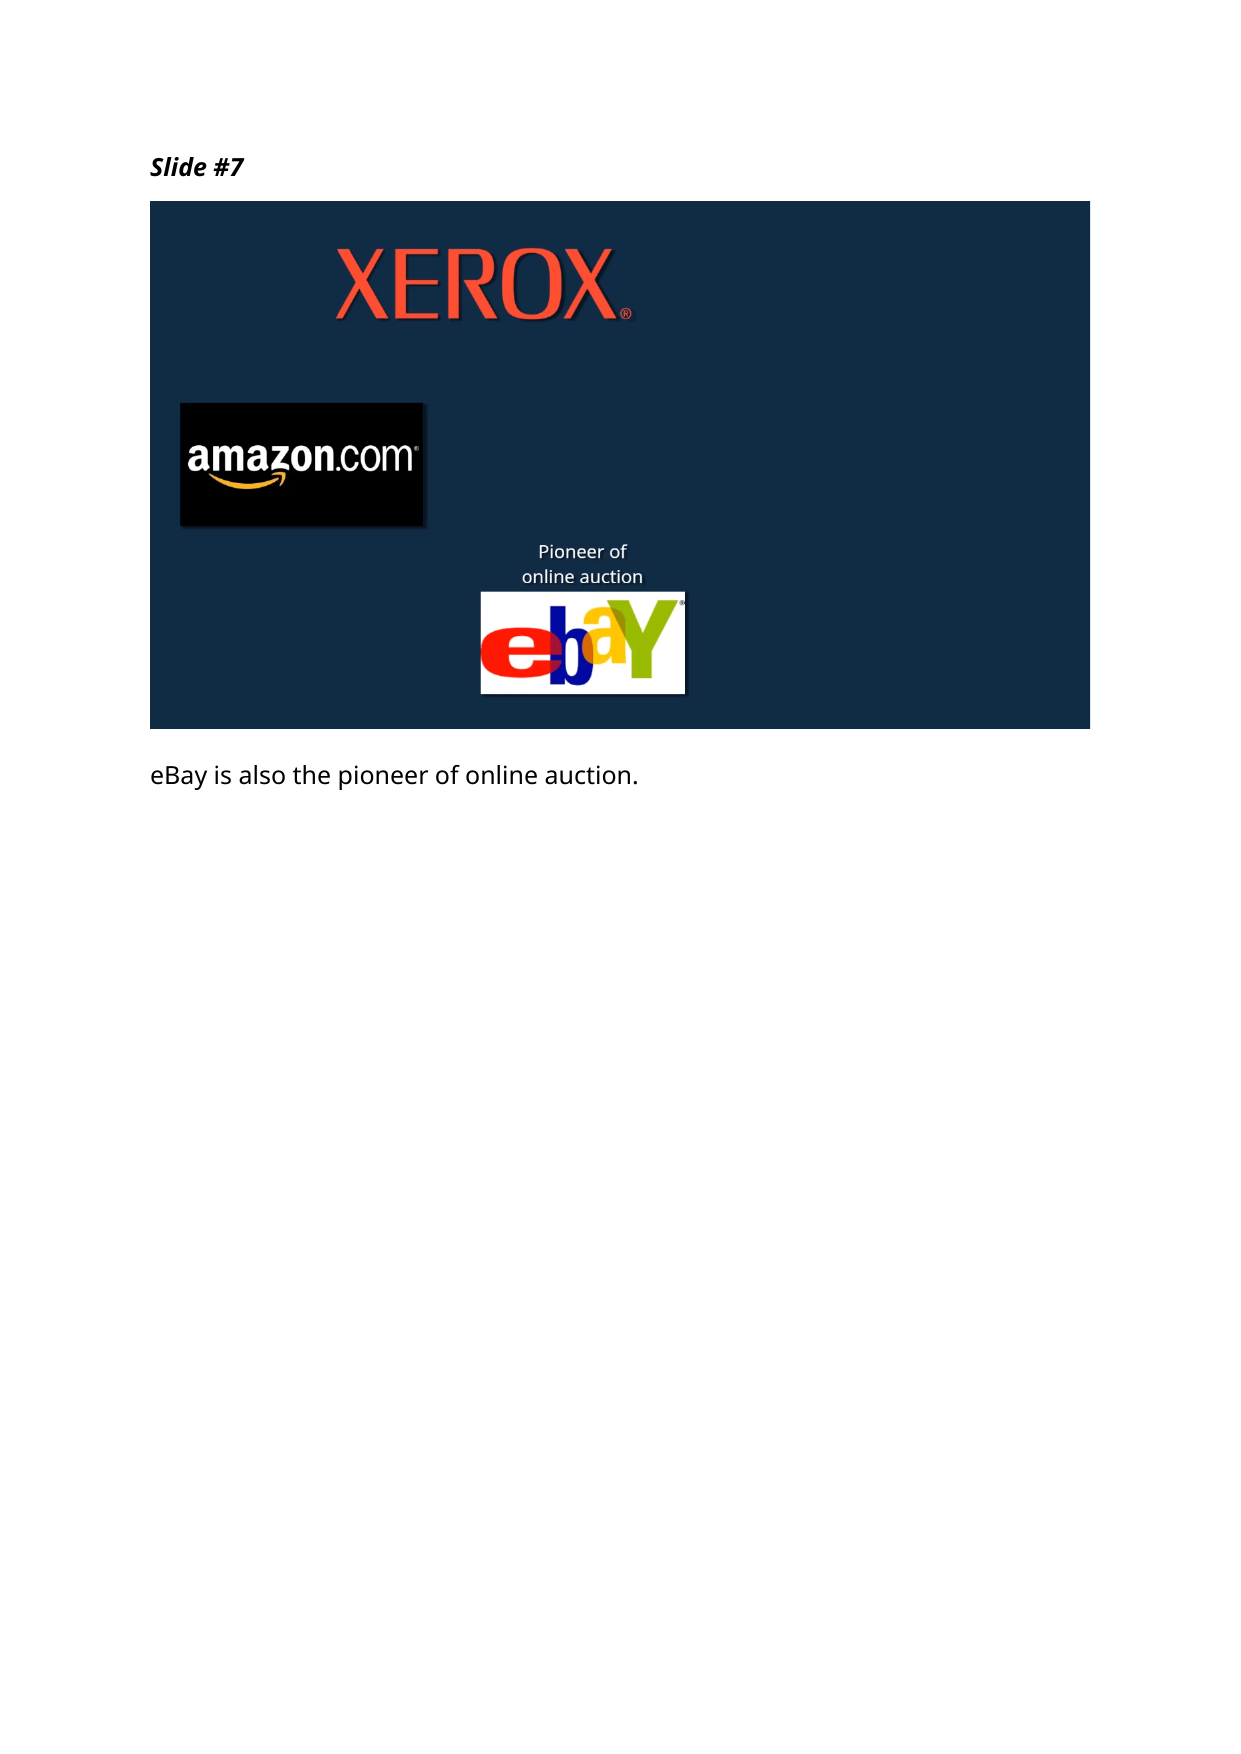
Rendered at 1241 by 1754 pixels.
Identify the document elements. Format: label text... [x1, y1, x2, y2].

text eBay is also the pioneer of online auction. [150, 758, 1090, 792]
subtitle Slide #7 [150, 150, 1090, 201]
picture [150, 201, 1091, 729]
